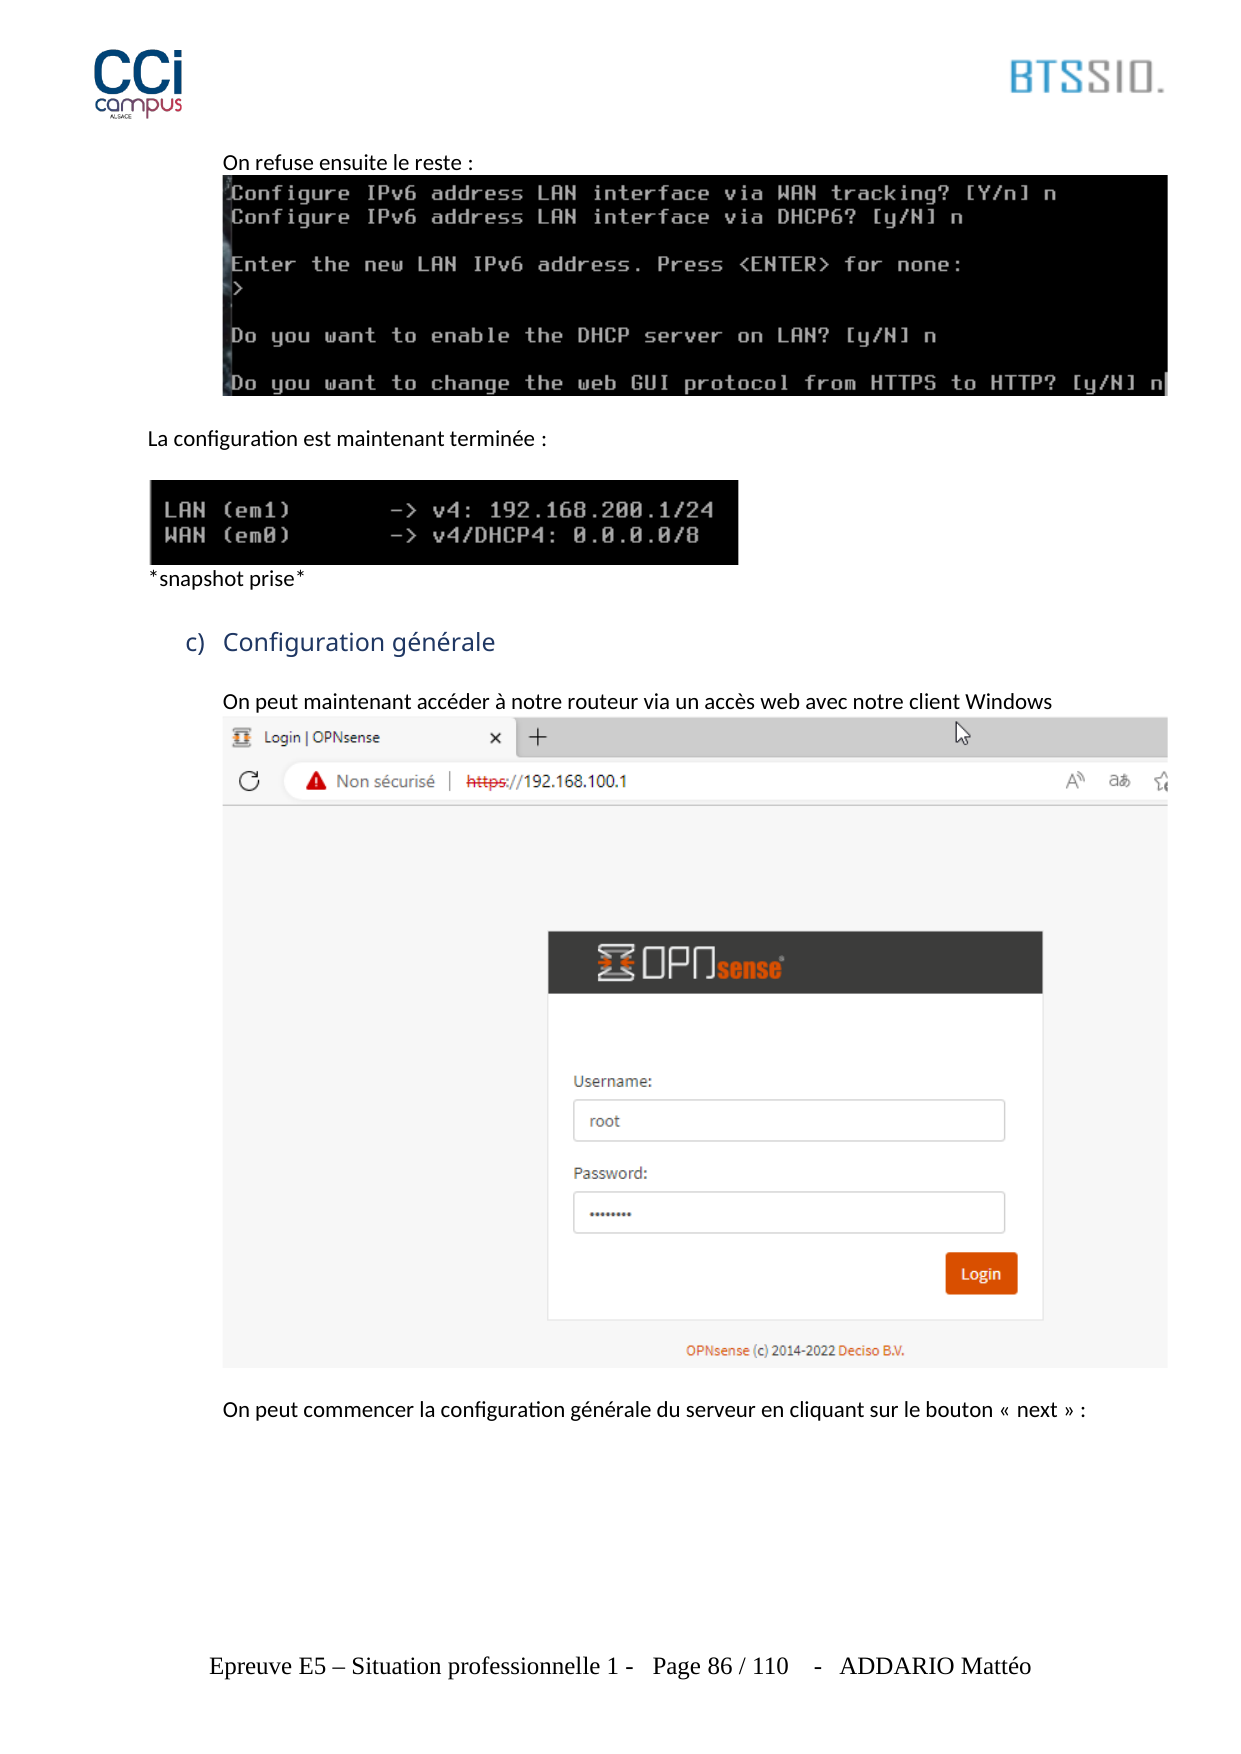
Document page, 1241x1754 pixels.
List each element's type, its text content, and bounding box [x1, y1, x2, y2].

picture [147, 480, 739, 565]
list On refuse ensuite le reste : [223, 148, 1092, 175]
list On peut commencer la configuration générale du serveur en cliquant sur le bouton « next » : [223, 1395, 1092, 1423]
picture [222, 714, 1168, 1368]
text La configuration est maintenant terminée : [148, 424, 1092, 452]
picture [81, 45, 195, 123]
picture [1004, 46, 1169, 104]
subtitle Configuration générale [185, 625, 1092, 659]
list On peut maintenant accéder à notre routeur via un accès web avec notre client Windows [223, 687, 1092, 714]
text *snapshot prise* [148, 564, 1092, 592]
picture [222, 175, 1168, 396]
